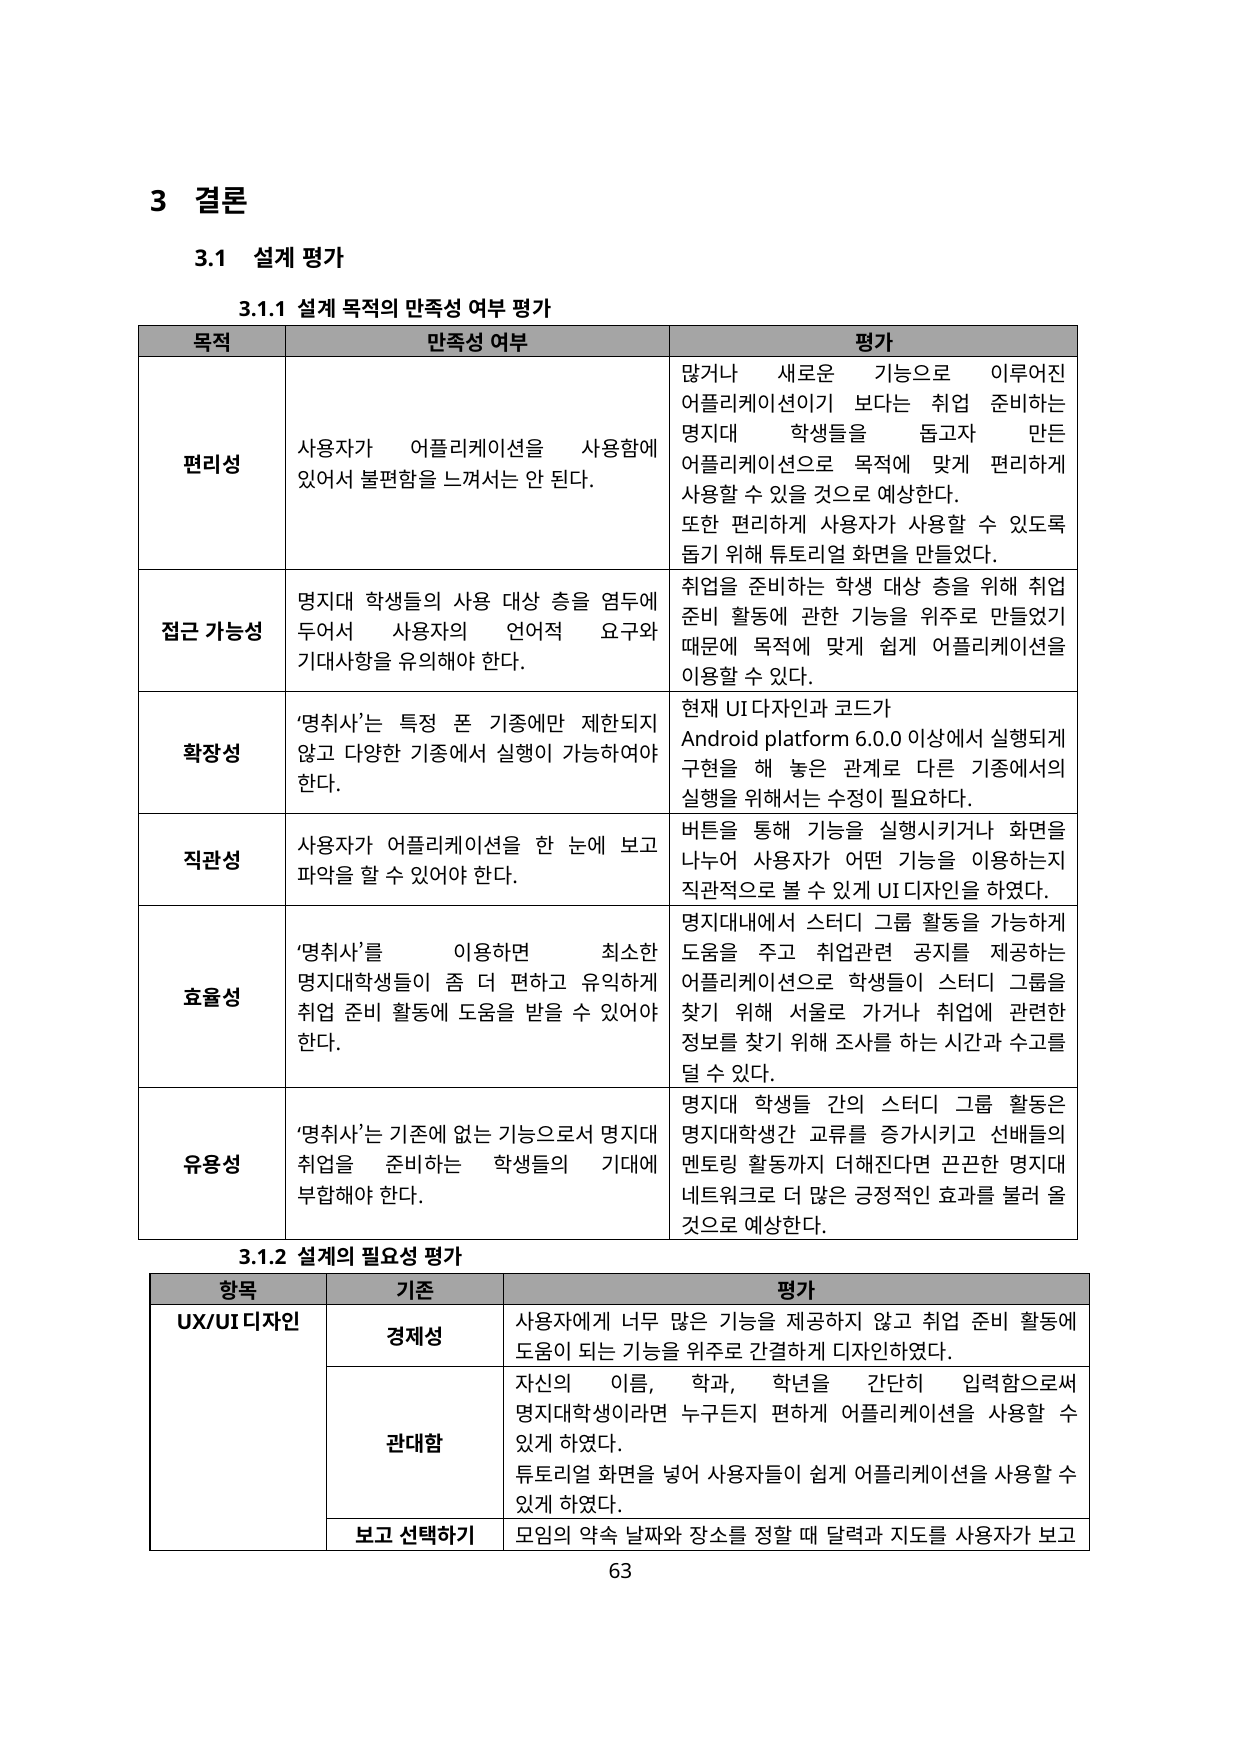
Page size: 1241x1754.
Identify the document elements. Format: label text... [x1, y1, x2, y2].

table_cell 버튼을 통해 기능을 실행시키거나 화면을 나누어 사용자가 어떤 기능을 이용하는지 직관적으로 볼 수 있게 UI디자인을 하였다. [670, 814, 1077, 905]
table_cell ‘명취사’는 기존에 없는 기능으로서 명지대 취업을 준비하는 학생들의 기대에 부합해야 한다. [286, 1088, 669, 1239]
table_cell 자신의 이름, 학과, 학년을 간단히 입력함으로써 명지대학생이라면 누구든지 편하게 어플리케이션을 사용할 수 있게 하였다. 튜토리얼 화면을 넣어 사용자들이 쉽게 어플리케이션을 사용할 수 있게 하였다. [504, 1367, 1089, 1518]
table_cell 사용자에게 너무 많은 기능을 제공하지 않고 취업 준비 활동에 도움이 되는 기능을 위주로 간결하게 디자인하였다. [504, 1305, 1089, 1366]
table_cell 사용자가 어플리케이션을 사용함에 있어서 불편함을 느껴서는 안 된다. [286, 357, 669, 569]
table_cell 취업을 준비하는 학생 대상 층을 위해 취업 준비 활동에 관한 기능을 위주로 만들었기 때문에 목적에 맞게 쉽게 어플리케이션을 이용할 수 있다. [670, 570, 1077, 691]
table_cell 사용자가 어플리케이션을 한 눈에 보고 파악을 할 수 있어야 한다. [286, 814, 669, 905]
table_cell 보고 선택하기 [327, 1519, 503, 1549]
list 설계 목적의 만족성 여부 평가 [239, 292, 1090, 322]
table_cell 유용성 [139, 1088, 285, 1239]
table_cell 경제성 [327, 1305, 503, 1366]
table_cell 명지대 학생들 간의 스터디 그룹 활동은 명지대학생간 교류를 증가시키고 선배들의 멘토링 활동까지 더해진다면 끈끈한 명지대 네트워크로 더 많은 긍정적인 효과를 불러 올 것으로 예상한다. [670, 1088, 1077, 1239]
table_cell UX/UI디자인 [151, 1305, 326, 1549]
table_cell ‘명취사’는 특정 폰 기종에만 제한되지 않고 다양한 기종에서 실행이 가능하여야 한다. [286, 692, 669, 813]
table_cell 편리성 [139, 357, 285, 569]
table_cell 확장성 [139, 692, 285, 813]
list 결론 [150, 177, 1090, 219]
table_header 평가 [504, 1274, 1089, 1304]
list 설계 평가 [194, 239, 1090, 273]
table_header 목적 [139, 326, 285, 356]
table_cell 많거나 새로운 기능으로 이루어진 어플리케이션이기 보다는 취업 준비하는 명지대 학생들을 돕고자 만든 어플리케이션으로 목적에 맞게 편리하게 사용할 수 있을 것으로 예상한다. 또한 편리하게 사용자가 사용할 수 있도록 돕기 위해 튜토리얼 화면을 만들었다. [670, 357, 1077, 569]
table_cell 효율성 [139, 906, 285, 1087]
table_header 만족성 여부 [286, 326, 669, 356]
list 설계의 필요성 평가 [239, 1240, 1090, 1271]
table_cell 관대함 [327, 1367, 503, 1518]
table_header 항목 [151, 1274, 326, 1304]
table_cell ‘명취사’를 이용하면 최소한 명지대학생들이 좀 더 편하고 유익하게 취업 준비 활동에 도움을 받을 수 있어야 한다. [286, 906, 669, 1087]
table_header 평가 [670, 326, 1077, 356]
table_cell 명지대 학생들의 사용 대상 층을 염두에 두어서 사용자의 언어적 요구와 기대사항을 유의해야 한다. [286, 570, 669, 691]
table_cell 접근 가능성 [139, 570, 285, 691]
table_cell 직관성 [139, 814, 285, 905]
table_header 기존 [327, 1274, 503, 1304]
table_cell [504, 1519, 1089, 1549]
table_cell 현재 UI다자인과 코드가 Android platform 6.0.0 이상에서 실행되게 구현을 해 놓은 관계로 다른 기종에서의 실행을 위해서는 수정이 필요하다. [670, 692, 1077, 813]
table_cell 명지대내에서 스터디 그룹 활동을 가능하게 도움을 주고 취업관련 공지를 제공하는 어플리케이션으로 학생들이 스터디 그룹을 찾기 위해 서울로 가거나 취업에 관련한 정보를 찾기 위해 조사를 하는 시간과 수고를 덜 수 있다. [670, 906, 1077, 1087]
